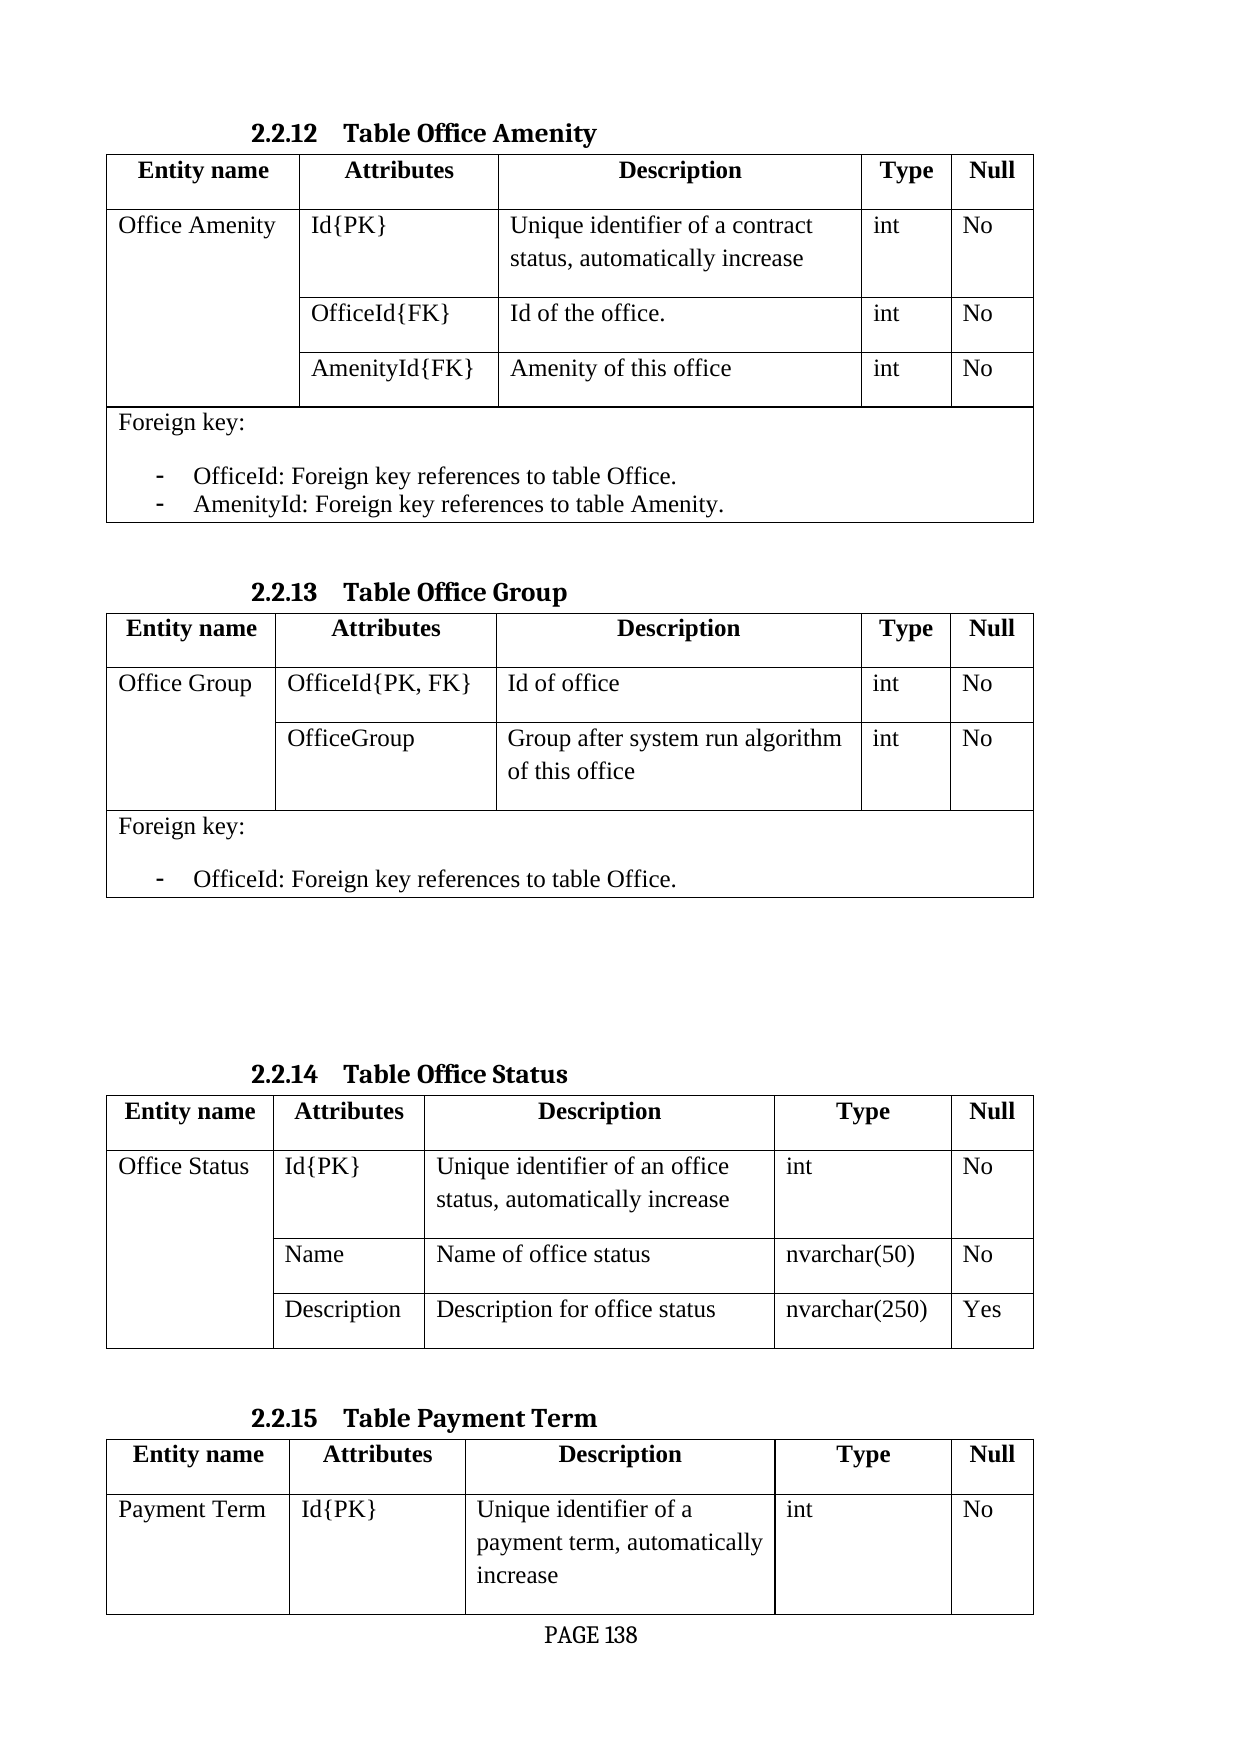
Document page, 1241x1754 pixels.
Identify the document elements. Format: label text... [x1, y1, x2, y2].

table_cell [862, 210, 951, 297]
subtitle Table Office Status [251, 1059, 1063, 1091]
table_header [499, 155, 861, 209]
subtitle Table Office Group [251, 577, 1063, 608]
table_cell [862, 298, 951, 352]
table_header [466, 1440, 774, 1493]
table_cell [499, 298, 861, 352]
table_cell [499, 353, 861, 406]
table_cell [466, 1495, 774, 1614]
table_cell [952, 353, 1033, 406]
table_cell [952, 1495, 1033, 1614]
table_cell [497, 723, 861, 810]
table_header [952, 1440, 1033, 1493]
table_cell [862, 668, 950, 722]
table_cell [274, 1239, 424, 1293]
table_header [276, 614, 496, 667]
subtitle Table Payment Term [251, 1403, 1063, 1434]
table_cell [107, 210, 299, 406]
subtitle Table Office Amenity [251, 118, 1063, 149]
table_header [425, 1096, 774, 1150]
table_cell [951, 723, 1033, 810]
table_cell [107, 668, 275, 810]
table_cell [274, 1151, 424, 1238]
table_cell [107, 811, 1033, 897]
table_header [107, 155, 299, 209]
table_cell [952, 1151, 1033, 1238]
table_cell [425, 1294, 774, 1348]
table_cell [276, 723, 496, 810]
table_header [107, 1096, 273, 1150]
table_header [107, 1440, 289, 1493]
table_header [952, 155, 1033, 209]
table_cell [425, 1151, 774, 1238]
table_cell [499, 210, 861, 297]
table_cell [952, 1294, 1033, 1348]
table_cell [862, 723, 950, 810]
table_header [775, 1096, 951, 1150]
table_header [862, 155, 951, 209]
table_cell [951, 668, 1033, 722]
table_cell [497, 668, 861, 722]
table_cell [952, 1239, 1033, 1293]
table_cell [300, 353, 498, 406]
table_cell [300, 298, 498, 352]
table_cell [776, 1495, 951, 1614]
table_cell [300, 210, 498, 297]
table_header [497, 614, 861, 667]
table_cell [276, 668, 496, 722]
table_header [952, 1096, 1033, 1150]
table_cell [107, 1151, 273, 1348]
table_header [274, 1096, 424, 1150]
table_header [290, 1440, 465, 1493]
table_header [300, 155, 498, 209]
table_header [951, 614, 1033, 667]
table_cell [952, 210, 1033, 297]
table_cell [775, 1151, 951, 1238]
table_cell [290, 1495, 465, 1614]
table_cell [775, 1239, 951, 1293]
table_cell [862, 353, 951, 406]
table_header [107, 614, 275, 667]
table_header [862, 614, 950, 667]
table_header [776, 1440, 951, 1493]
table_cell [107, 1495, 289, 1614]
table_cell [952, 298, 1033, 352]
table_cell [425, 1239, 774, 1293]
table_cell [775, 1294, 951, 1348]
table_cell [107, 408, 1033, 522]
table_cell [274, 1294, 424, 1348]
